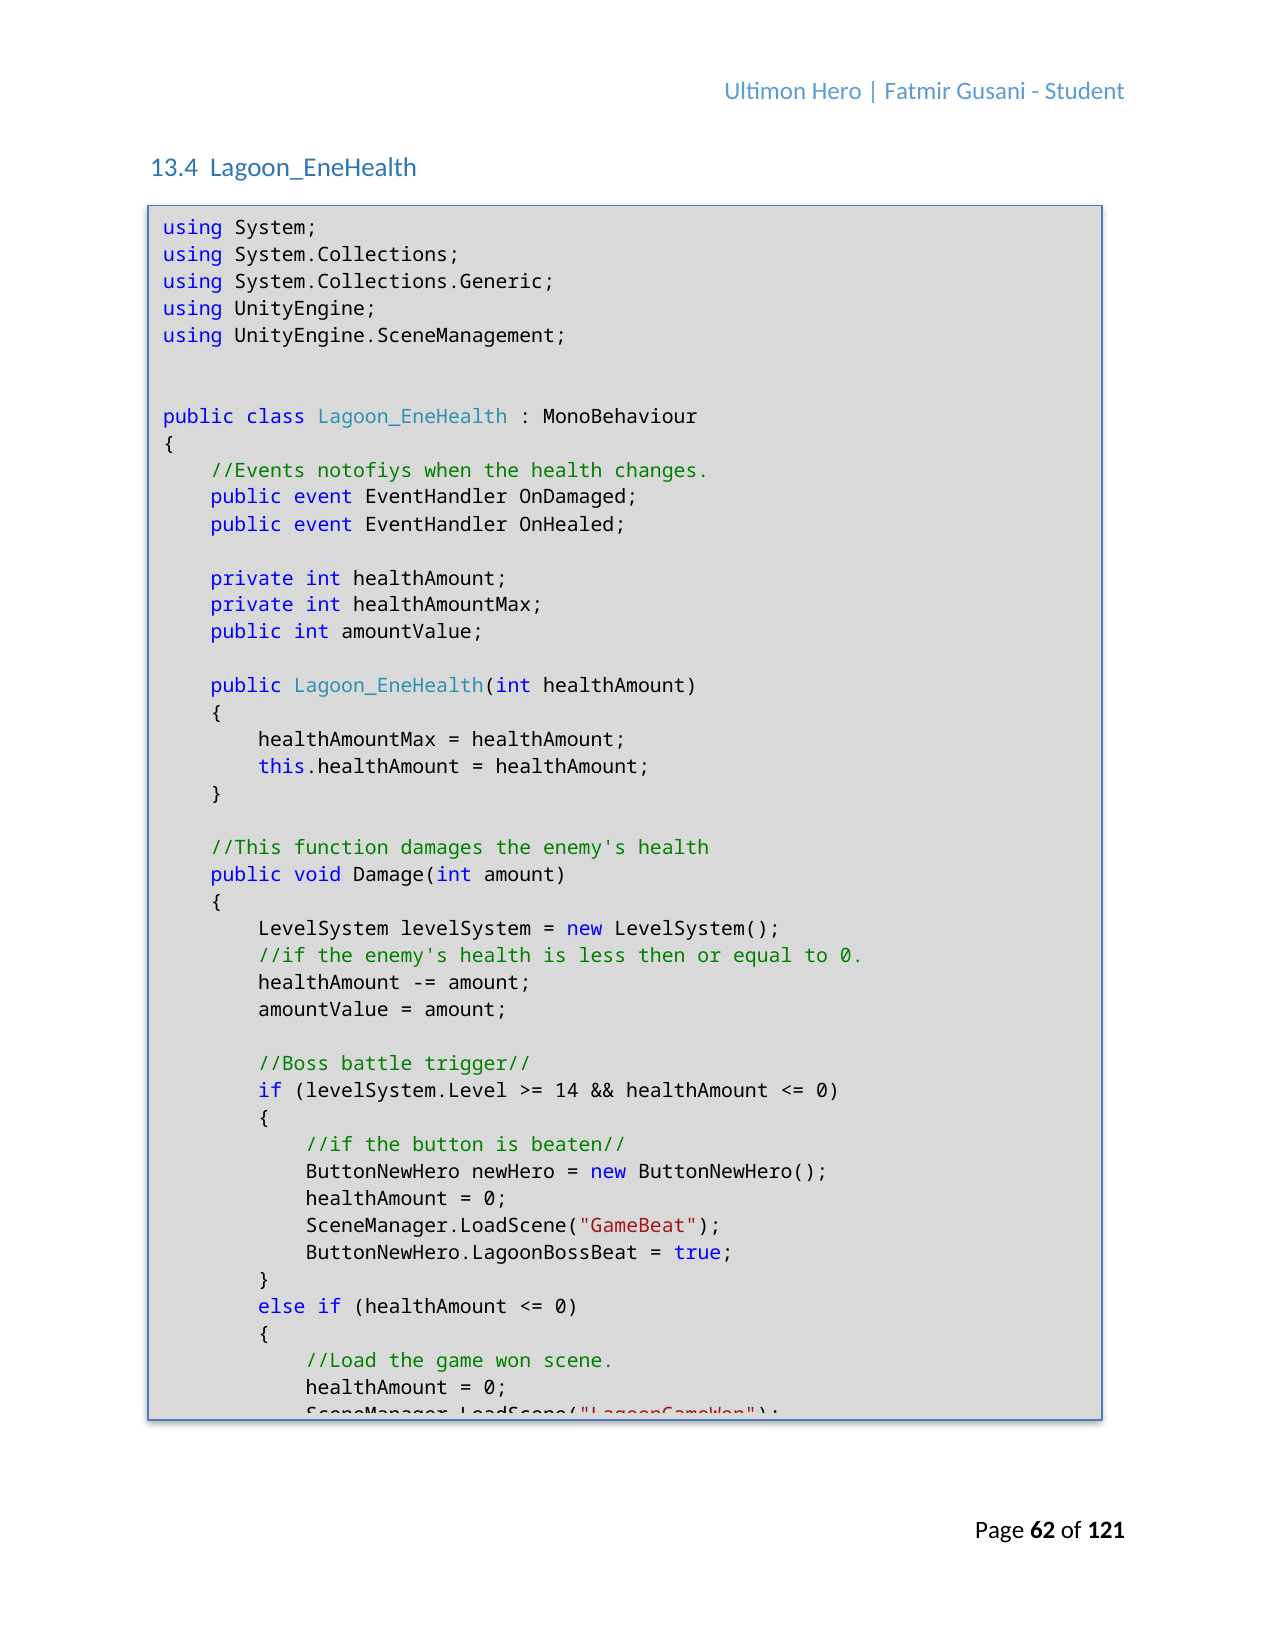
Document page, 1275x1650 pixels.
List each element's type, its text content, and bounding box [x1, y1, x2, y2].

subtitle Lagoon_EneHealth [150, 150, 1125, 183]
